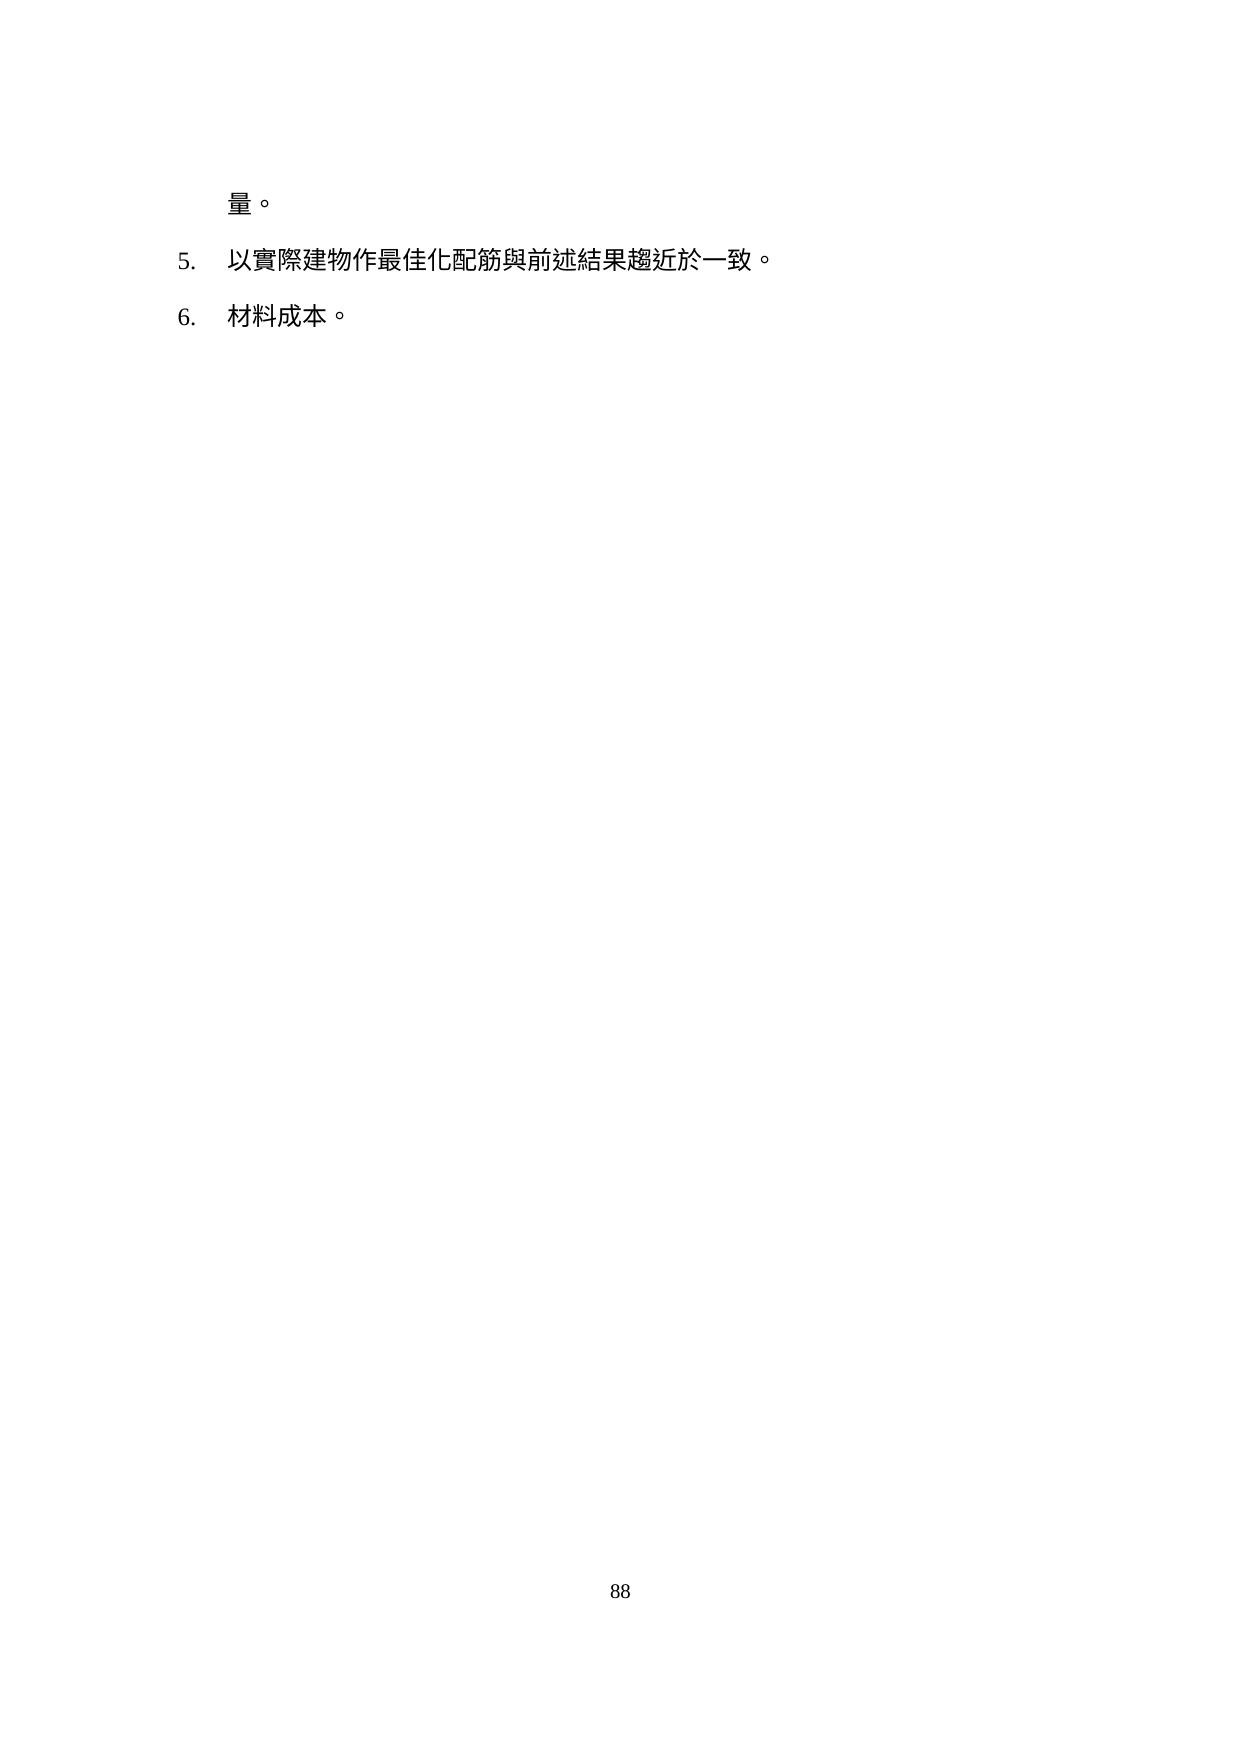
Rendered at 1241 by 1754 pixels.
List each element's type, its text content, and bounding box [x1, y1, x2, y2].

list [177, 184, 1063, 222]
list 以實際建物作最佳化配筋與前述結果趨近於一致。 [177, 240, 1063, 277]
list 材料成本。 [177, 295, 1063, 333]
